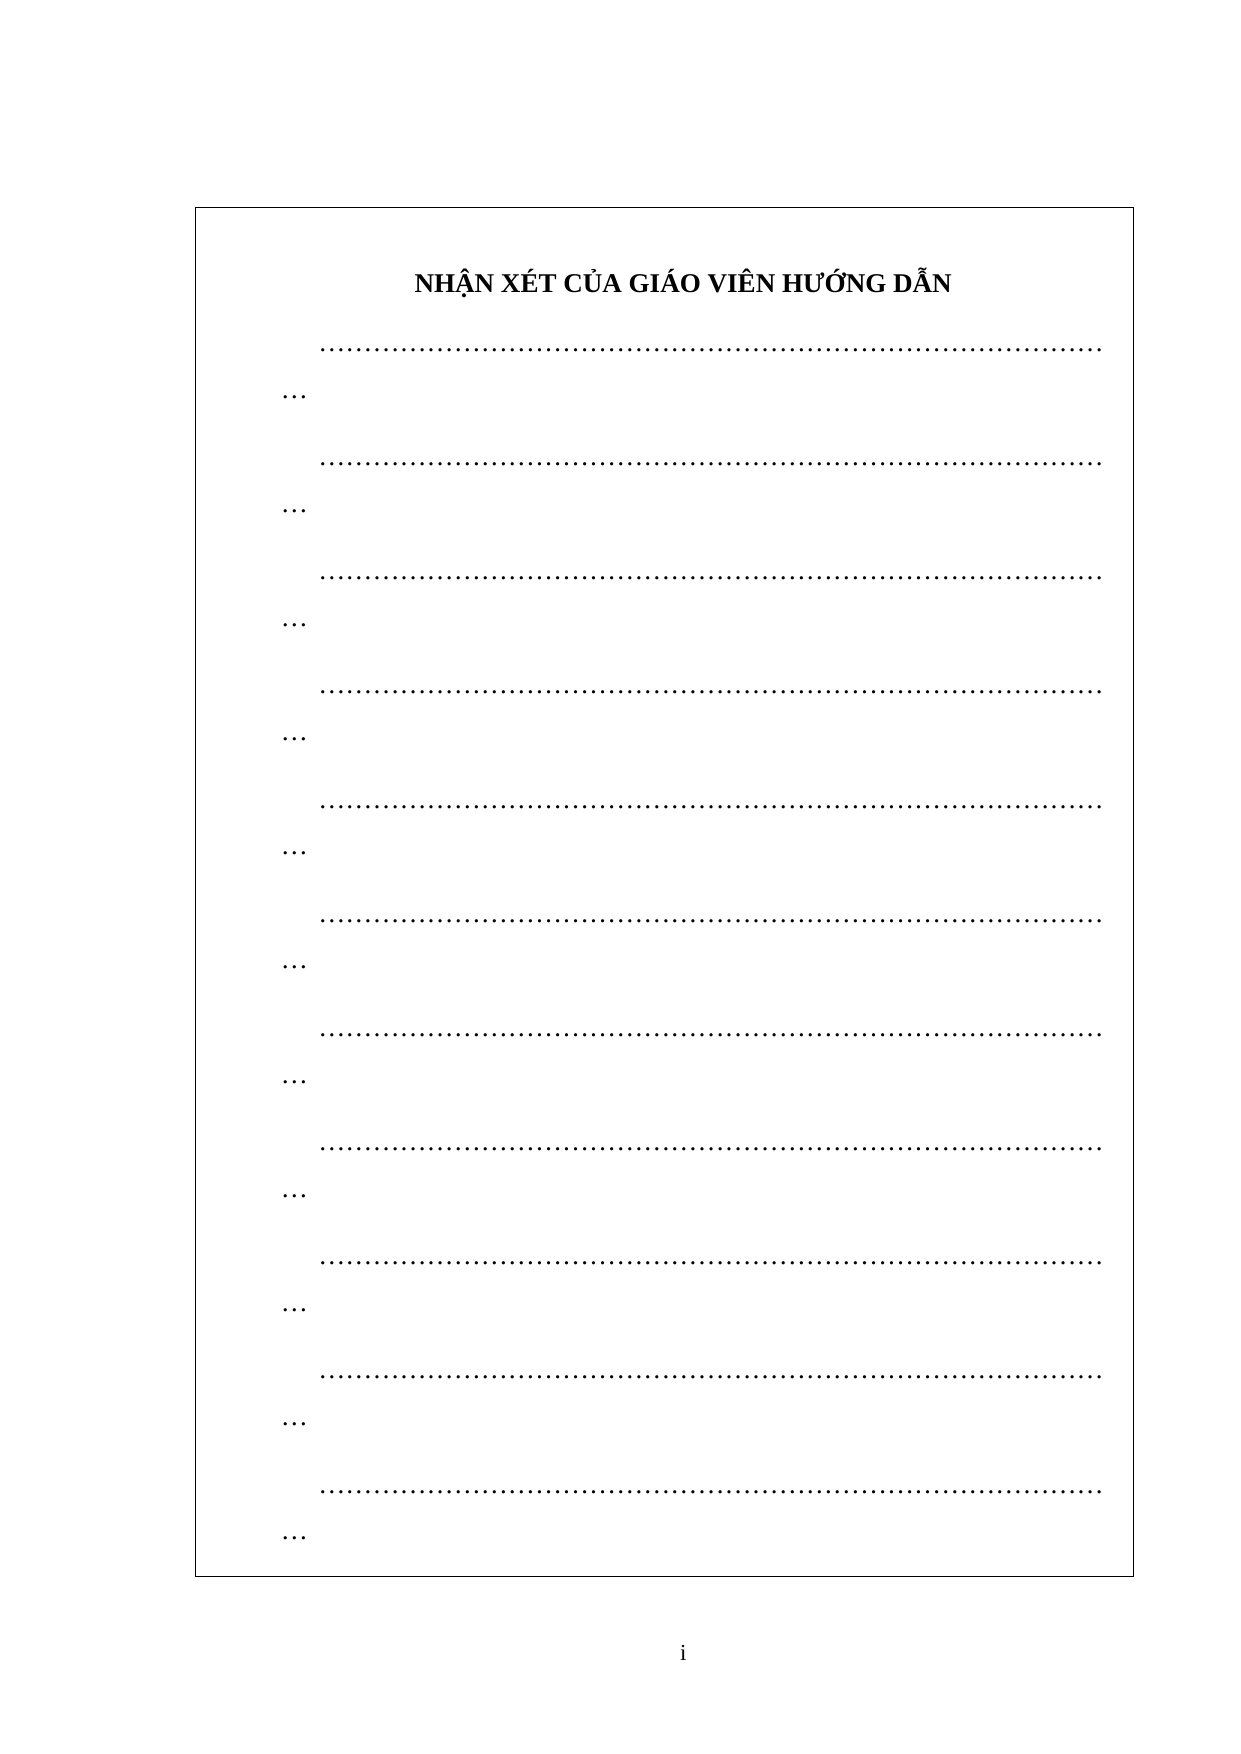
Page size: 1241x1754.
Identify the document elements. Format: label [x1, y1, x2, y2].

table_header [196, 208, 1133, 1576]
